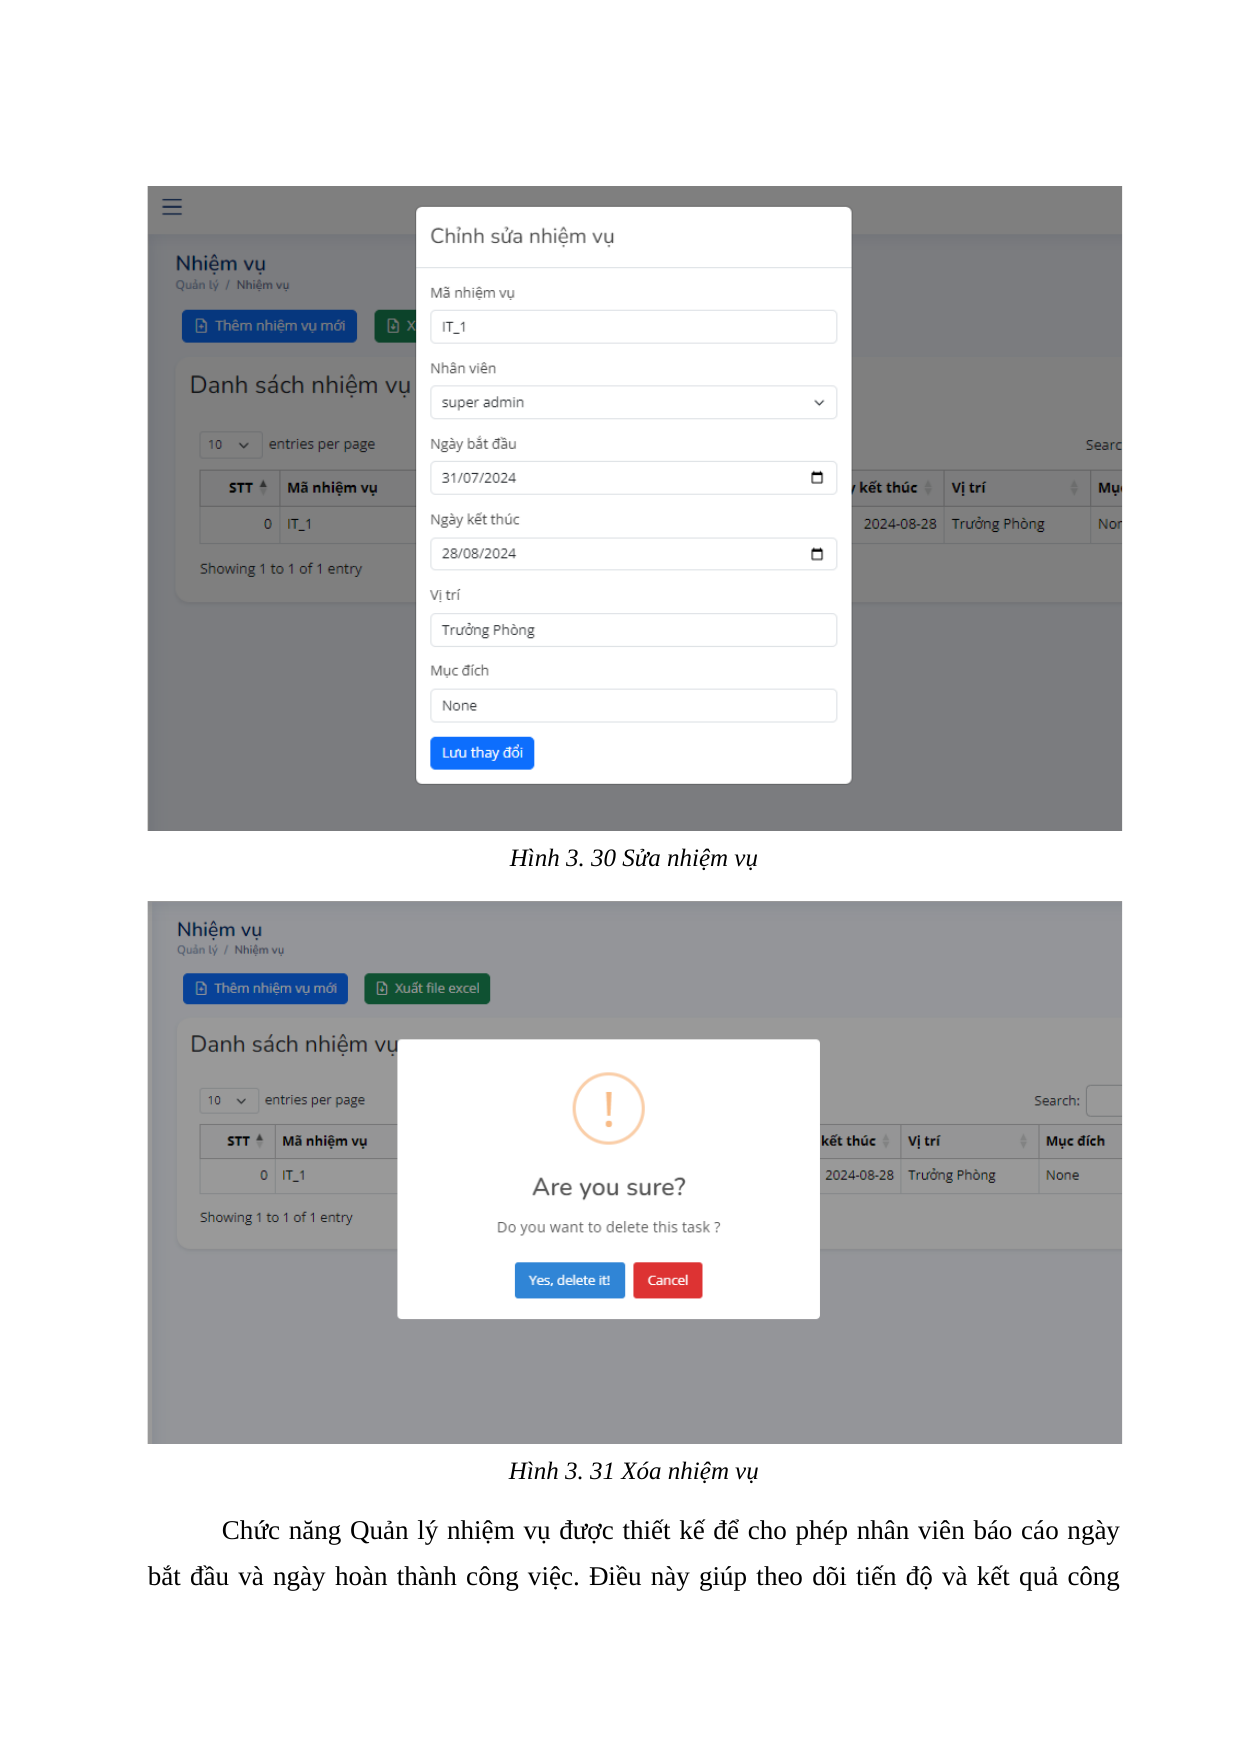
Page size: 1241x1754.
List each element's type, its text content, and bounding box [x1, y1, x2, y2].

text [148, 1514, 1122, 1592]
text Hình 3. 31 Xóa nhiệm vụ [148, 1456, 1122, 1484]
text Hình 3. 30 Sửa nhiệm vụ [148, 843, 1122, 872]
picture [147, 186, 1123, 831]
picture [147, 901, 1123, 1444]
